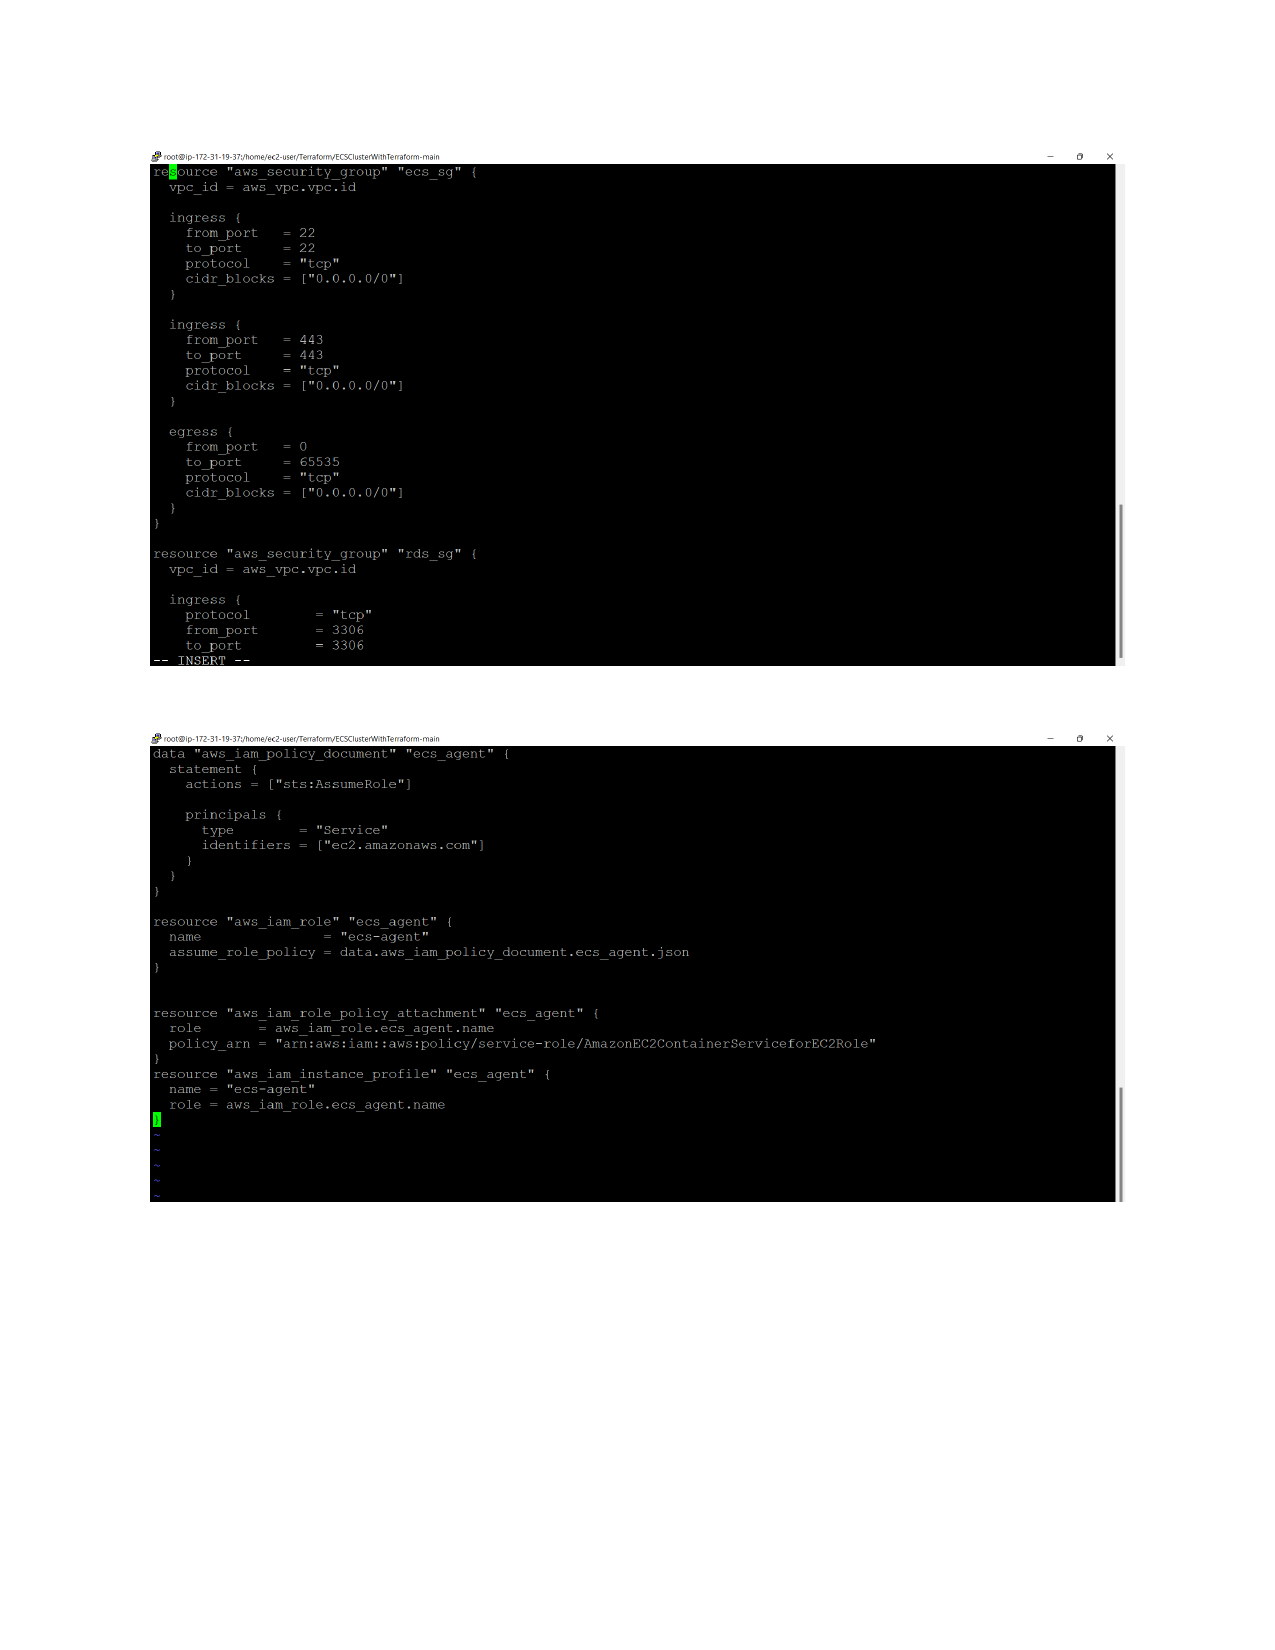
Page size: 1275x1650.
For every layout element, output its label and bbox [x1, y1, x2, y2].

picture [150, 150, 1125, 666]
picture [150, 731, 1125, 1202]
